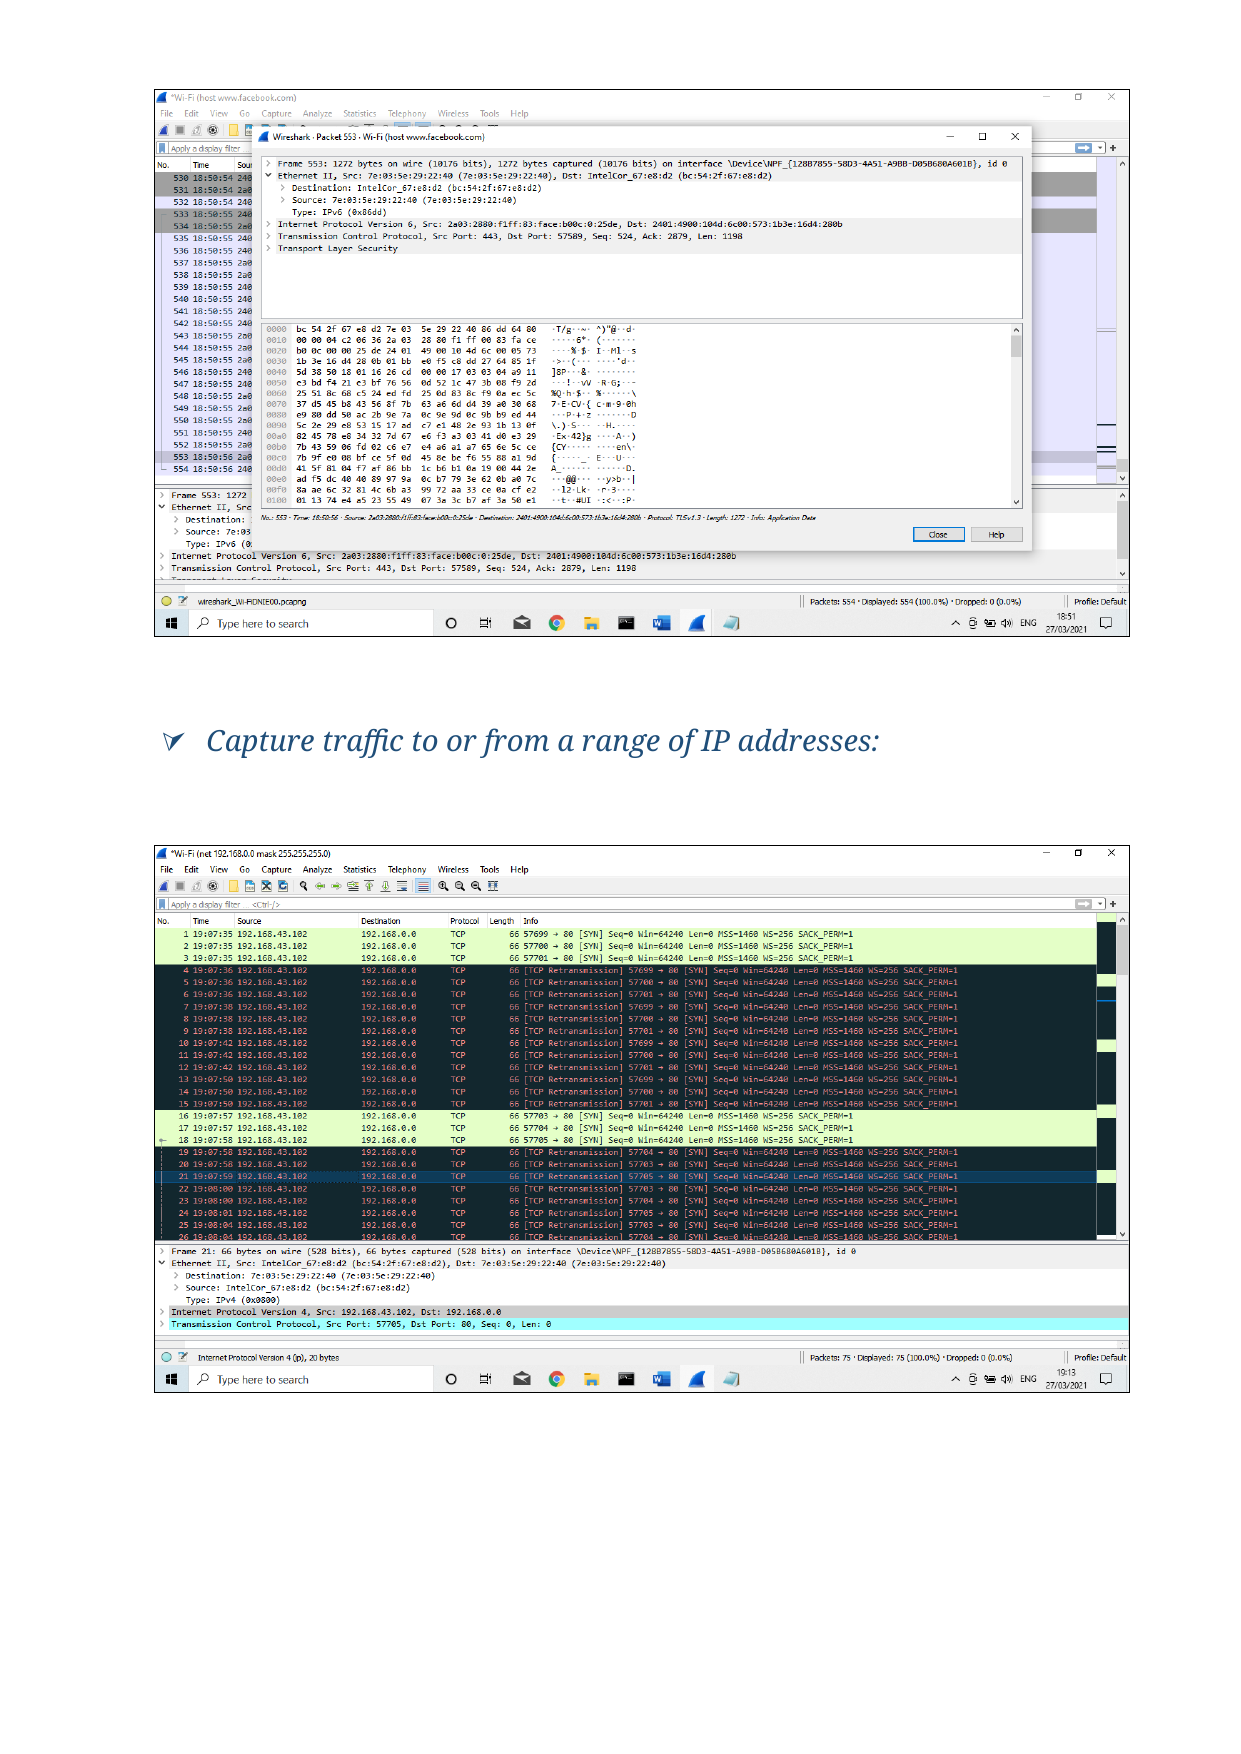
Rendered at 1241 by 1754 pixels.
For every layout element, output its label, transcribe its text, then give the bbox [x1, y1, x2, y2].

list Capture traffic to or from a range of IP addresses: [169, 708, 1152, 768]
picture [155, 90, 1129, 636]
picture [155, 846, 1129, 1392]
